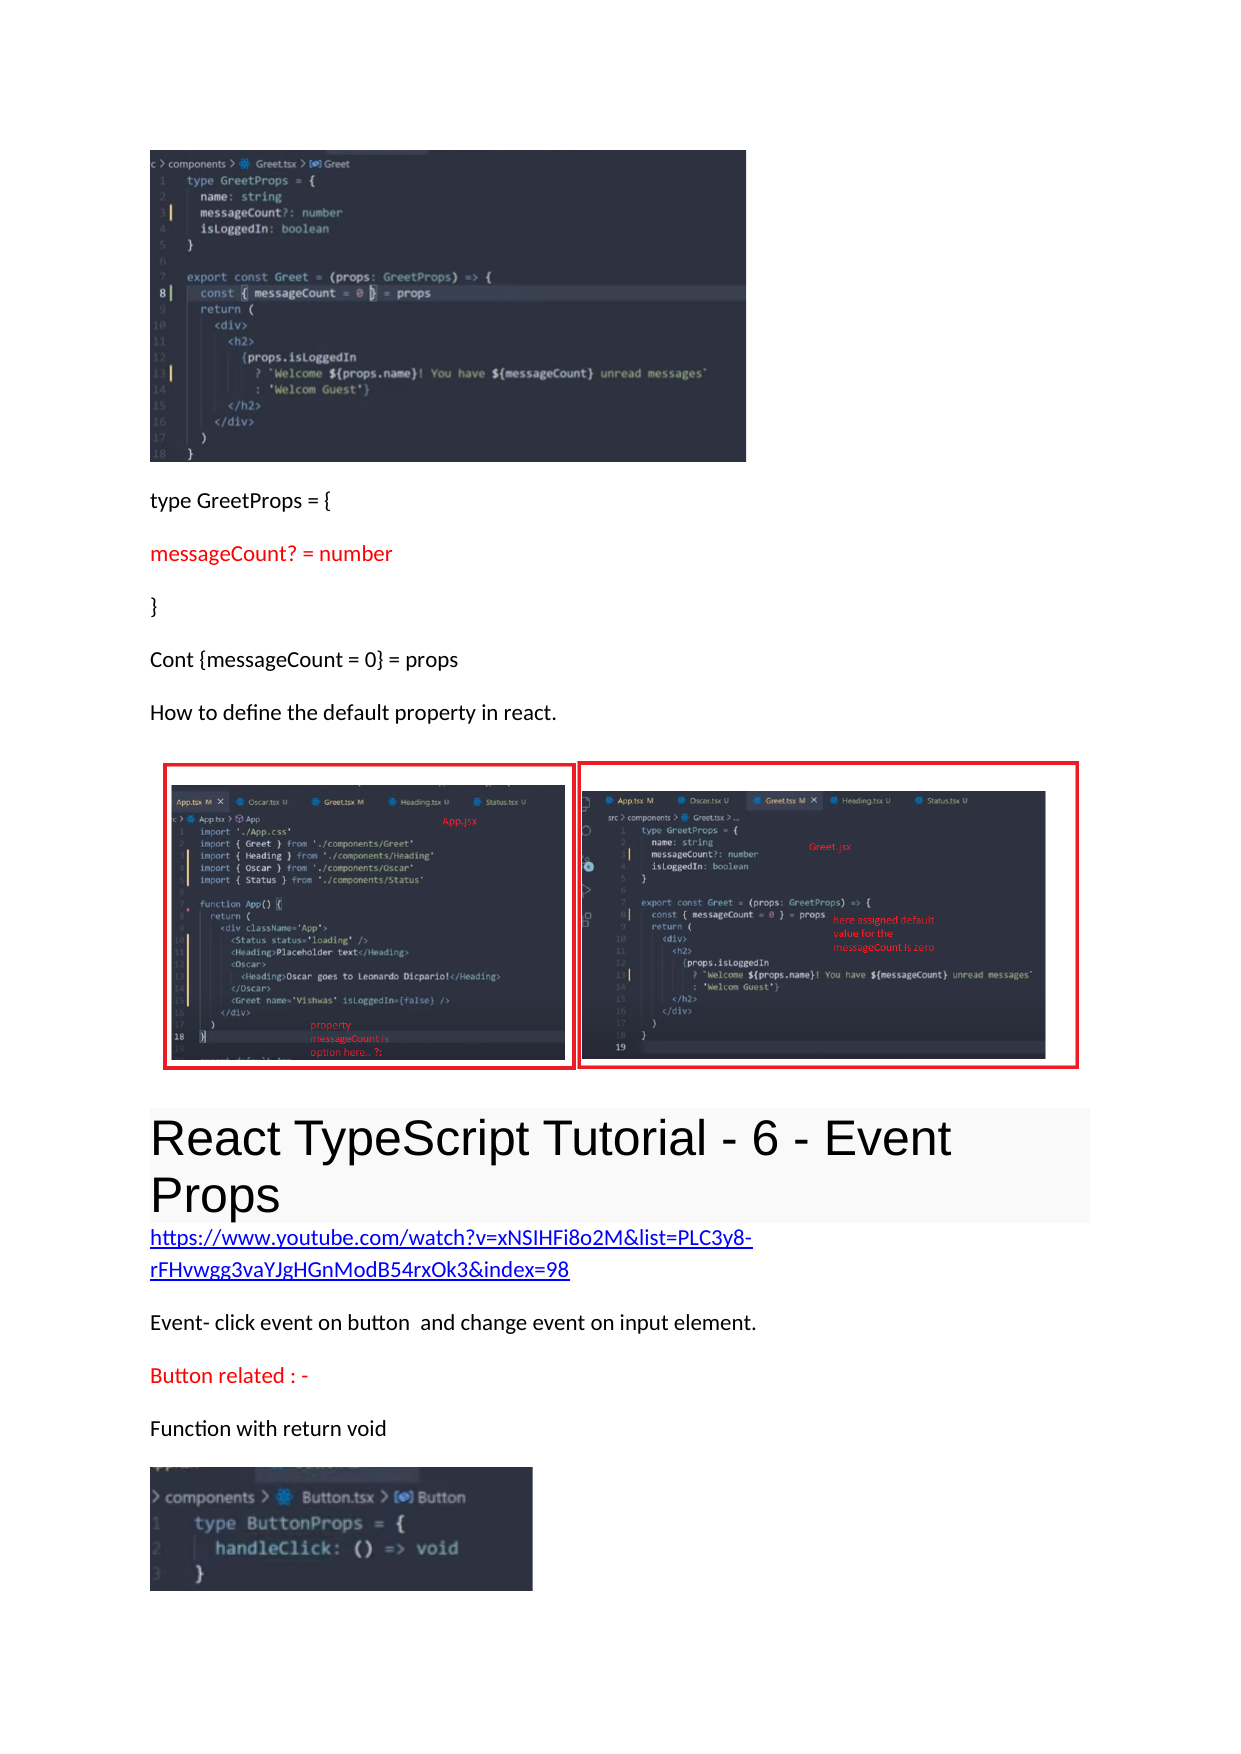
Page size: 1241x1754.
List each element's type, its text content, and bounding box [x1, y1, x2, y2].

text https://www.youtube.com/watch?v=xNSIHFi8o2M&list=PLC3y8-rFHvwgg3vaYJgHGnModB54rxOk3&index=98 [150, 1223, 1090, 1283]
text } [150, 592, 1090, 620]
text type GreetProps = { [150, 486, 1090, 514]
text How to define the default property in react. [150, 698, 1090, 726]
picture [150, 1467, 533, 1591]
text Function with return void [150, 1414, 1090, 1442]
picture [150, 150, 747, 462]
picture [150, 751, 1091, 1084]
text Cont {messageCount = 0} = props [150, 645, 1090, 673]
text Event- click event on button and change event on input element. [150, 1308, 1090, 1336]
text messageCount? = number [150, 539, 1090, 567]
text Button related : - [150, 1361, 1090, 1389]
subtitle React TypeScript Tutorial - 6 - Event Props [150, 1108, 1090, 1223]
